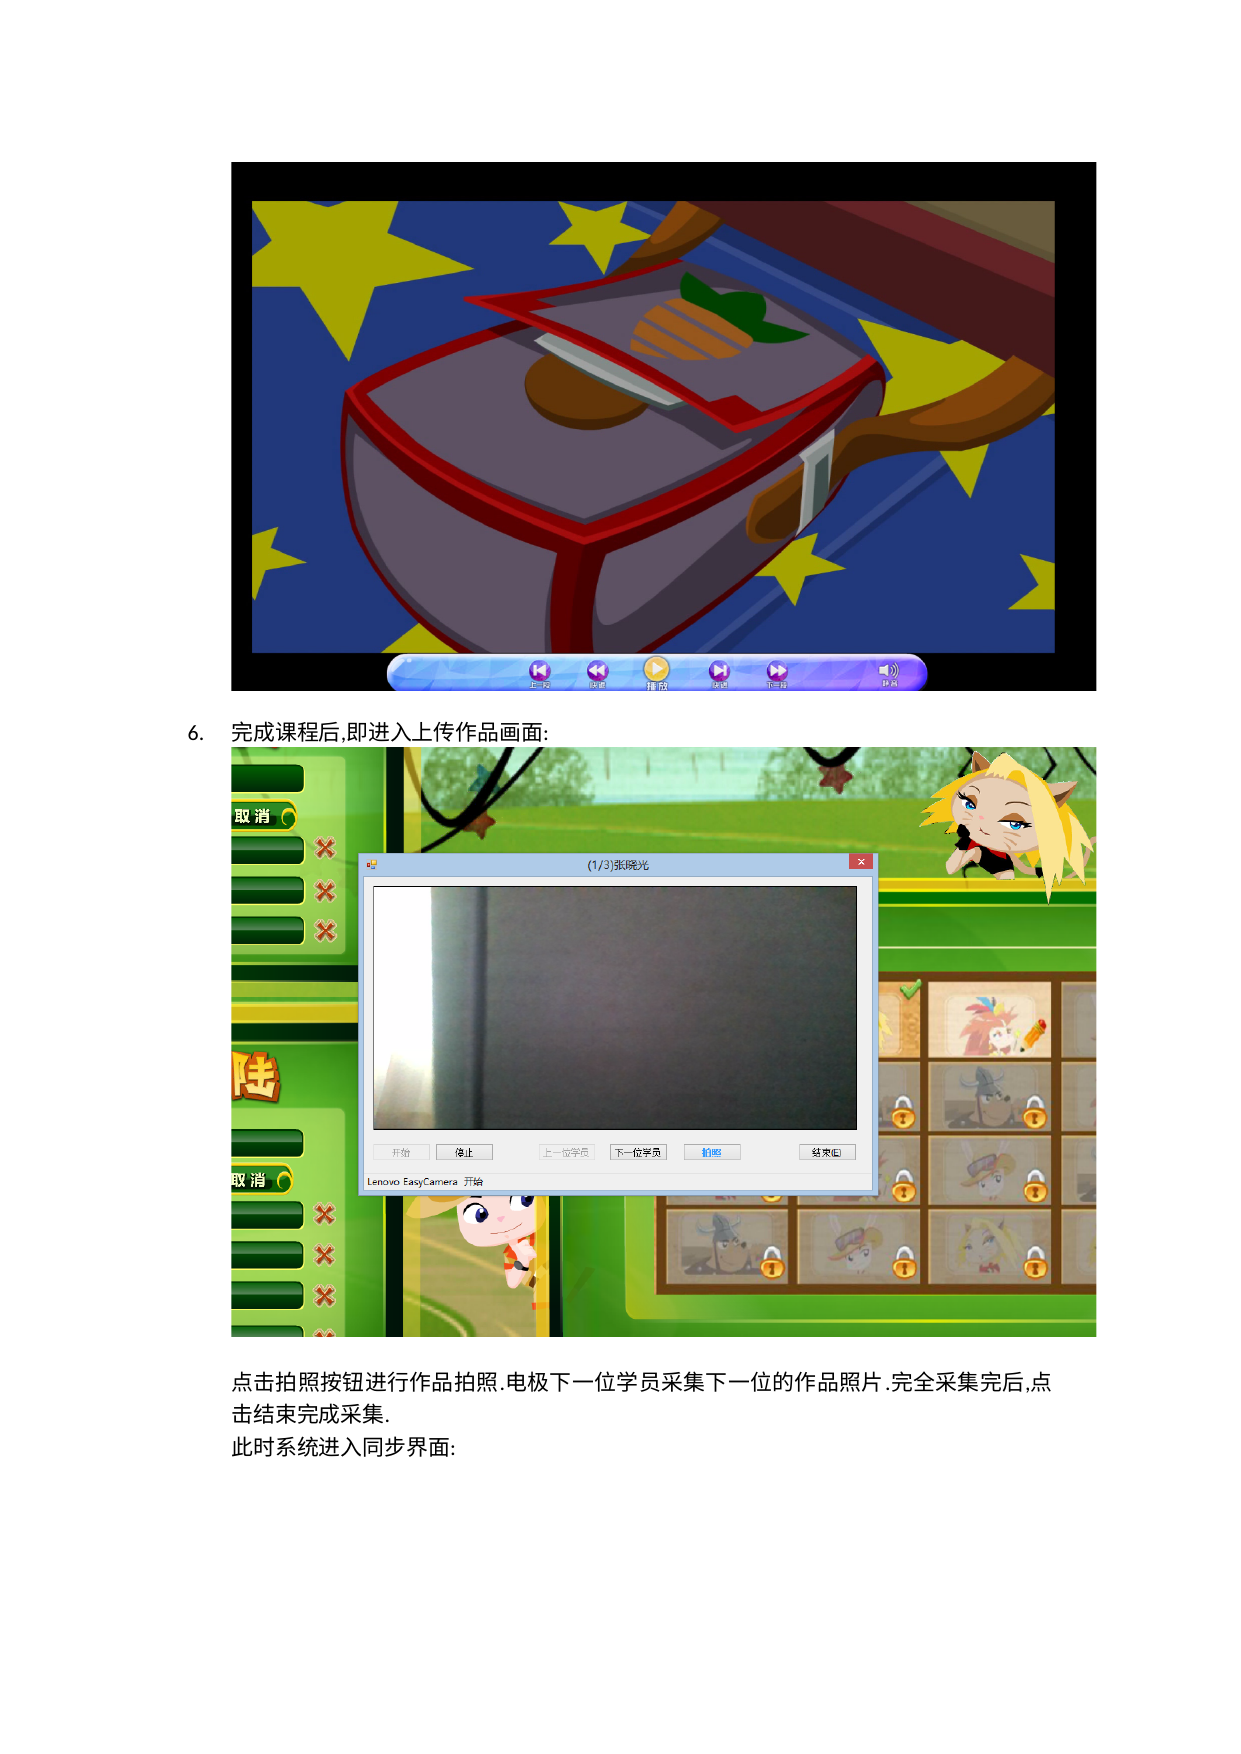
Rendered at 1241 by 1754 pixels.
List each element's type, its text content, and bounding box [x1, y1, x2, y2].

list 完成课程后,即进入上传作品画面: [187, 714, 1053, 747]
picture [231, 162, 1097, 691]
list 点击拍照按钮进行作品拍照.电极下一位学员采集下一位的作品照片.完全采集完后,点击结束完成采集. [231, 1364, 1053, 1429]
picture [231, 747, 1097, 1337]
list 此时系统进入同步界面: [231, 1429, 1053, 1462]
